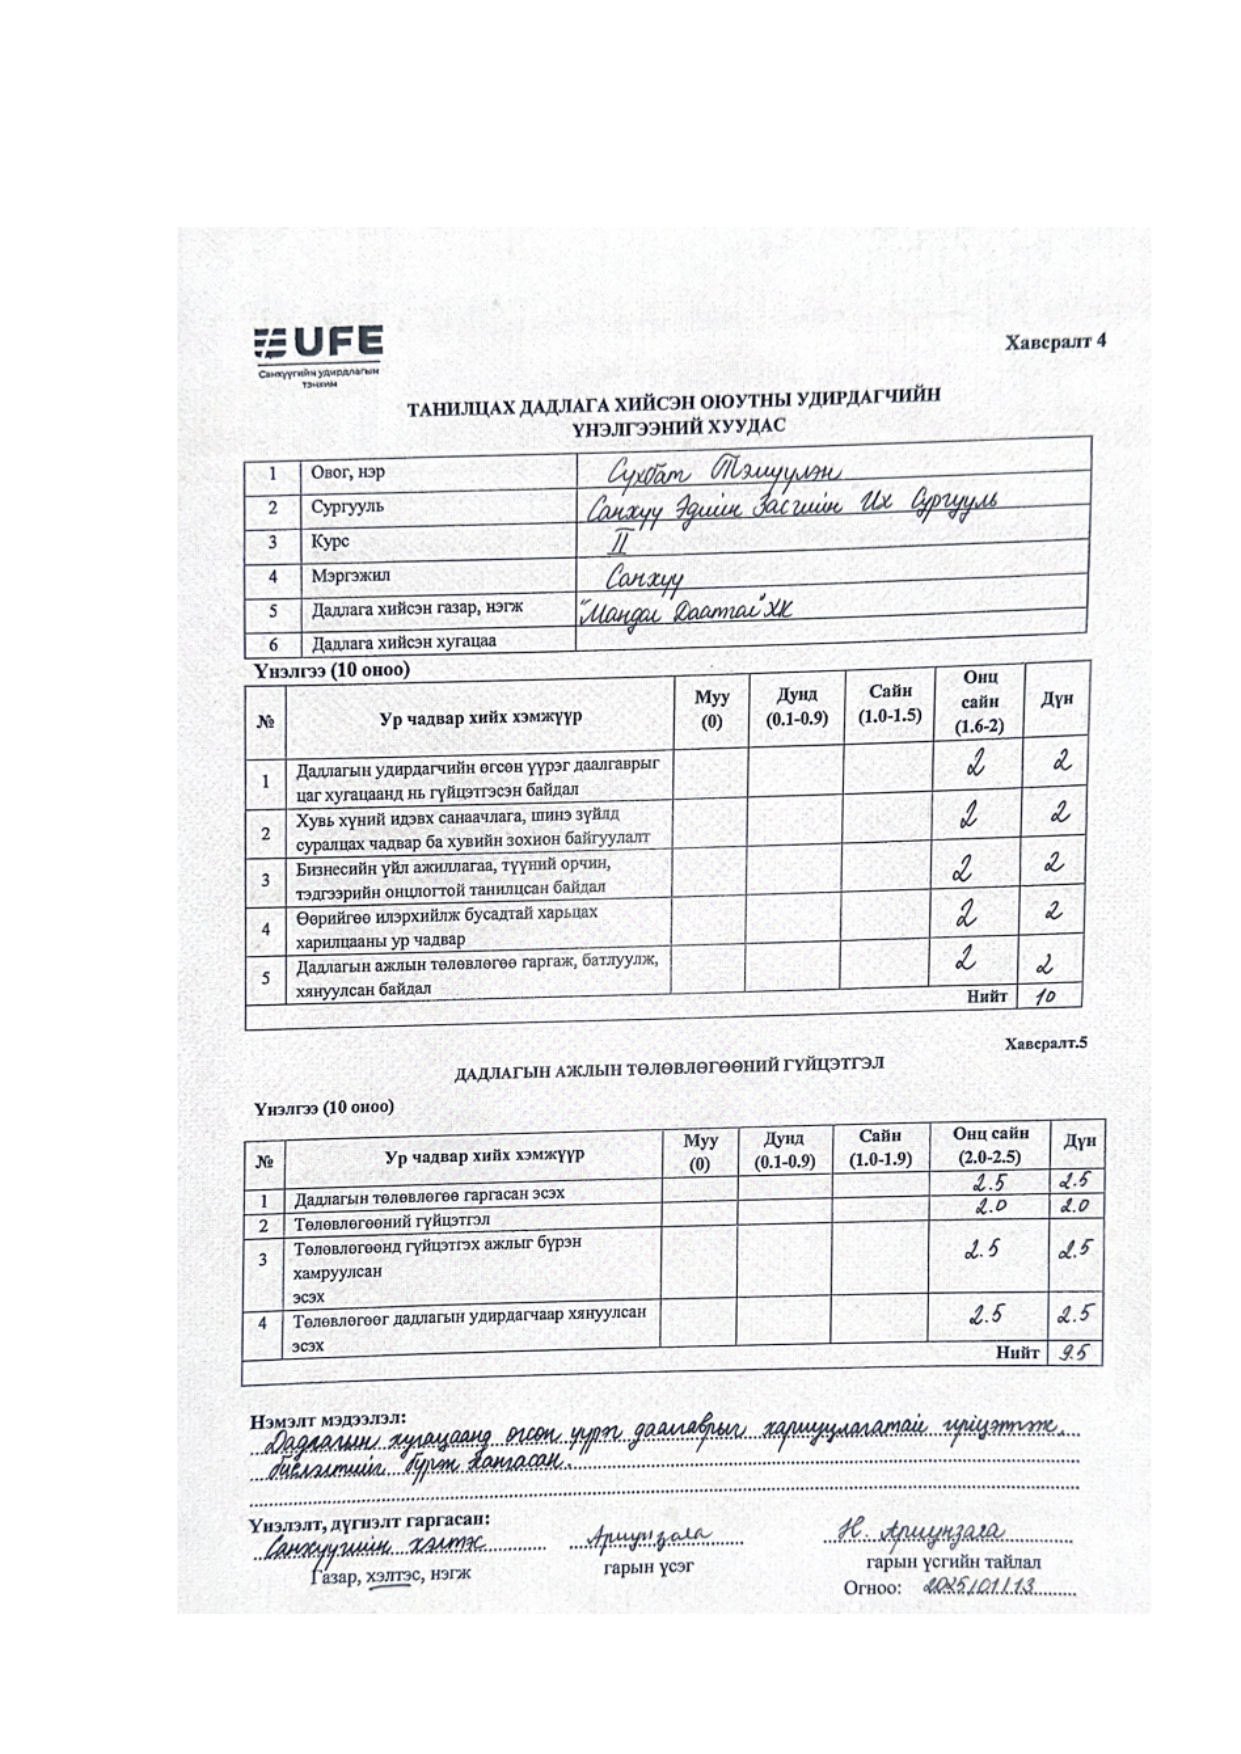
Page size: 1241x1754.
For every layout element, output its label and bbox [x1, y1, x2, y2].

picture [177, 227, 1152, 1614]
